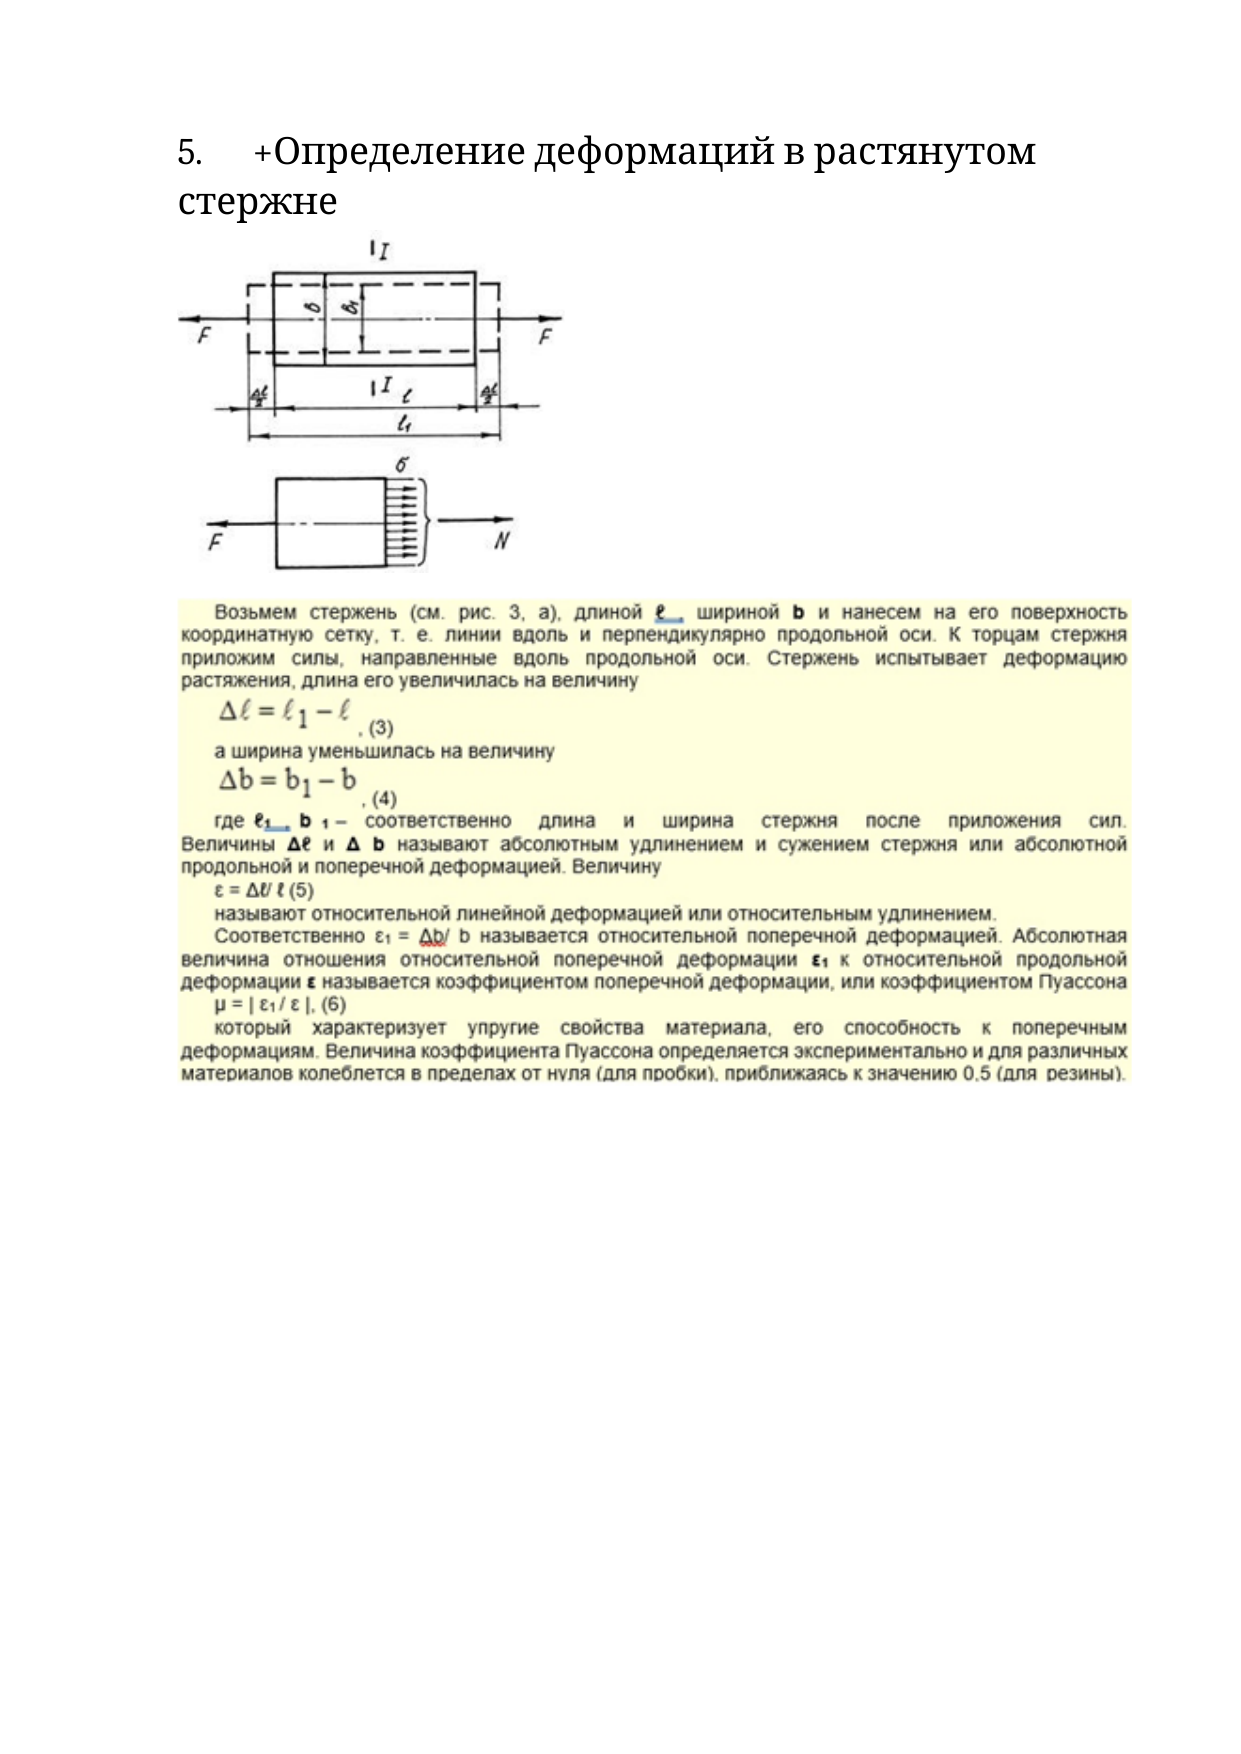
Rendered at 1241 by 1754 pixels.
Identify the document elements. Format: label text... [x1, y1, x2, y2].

picture [177, 230, 565, 573]
picture [177, 597, 1132, 1086]
subtitle 5. +Определение деформаций в растянутом стержне [177, 131, 1152, 224]
